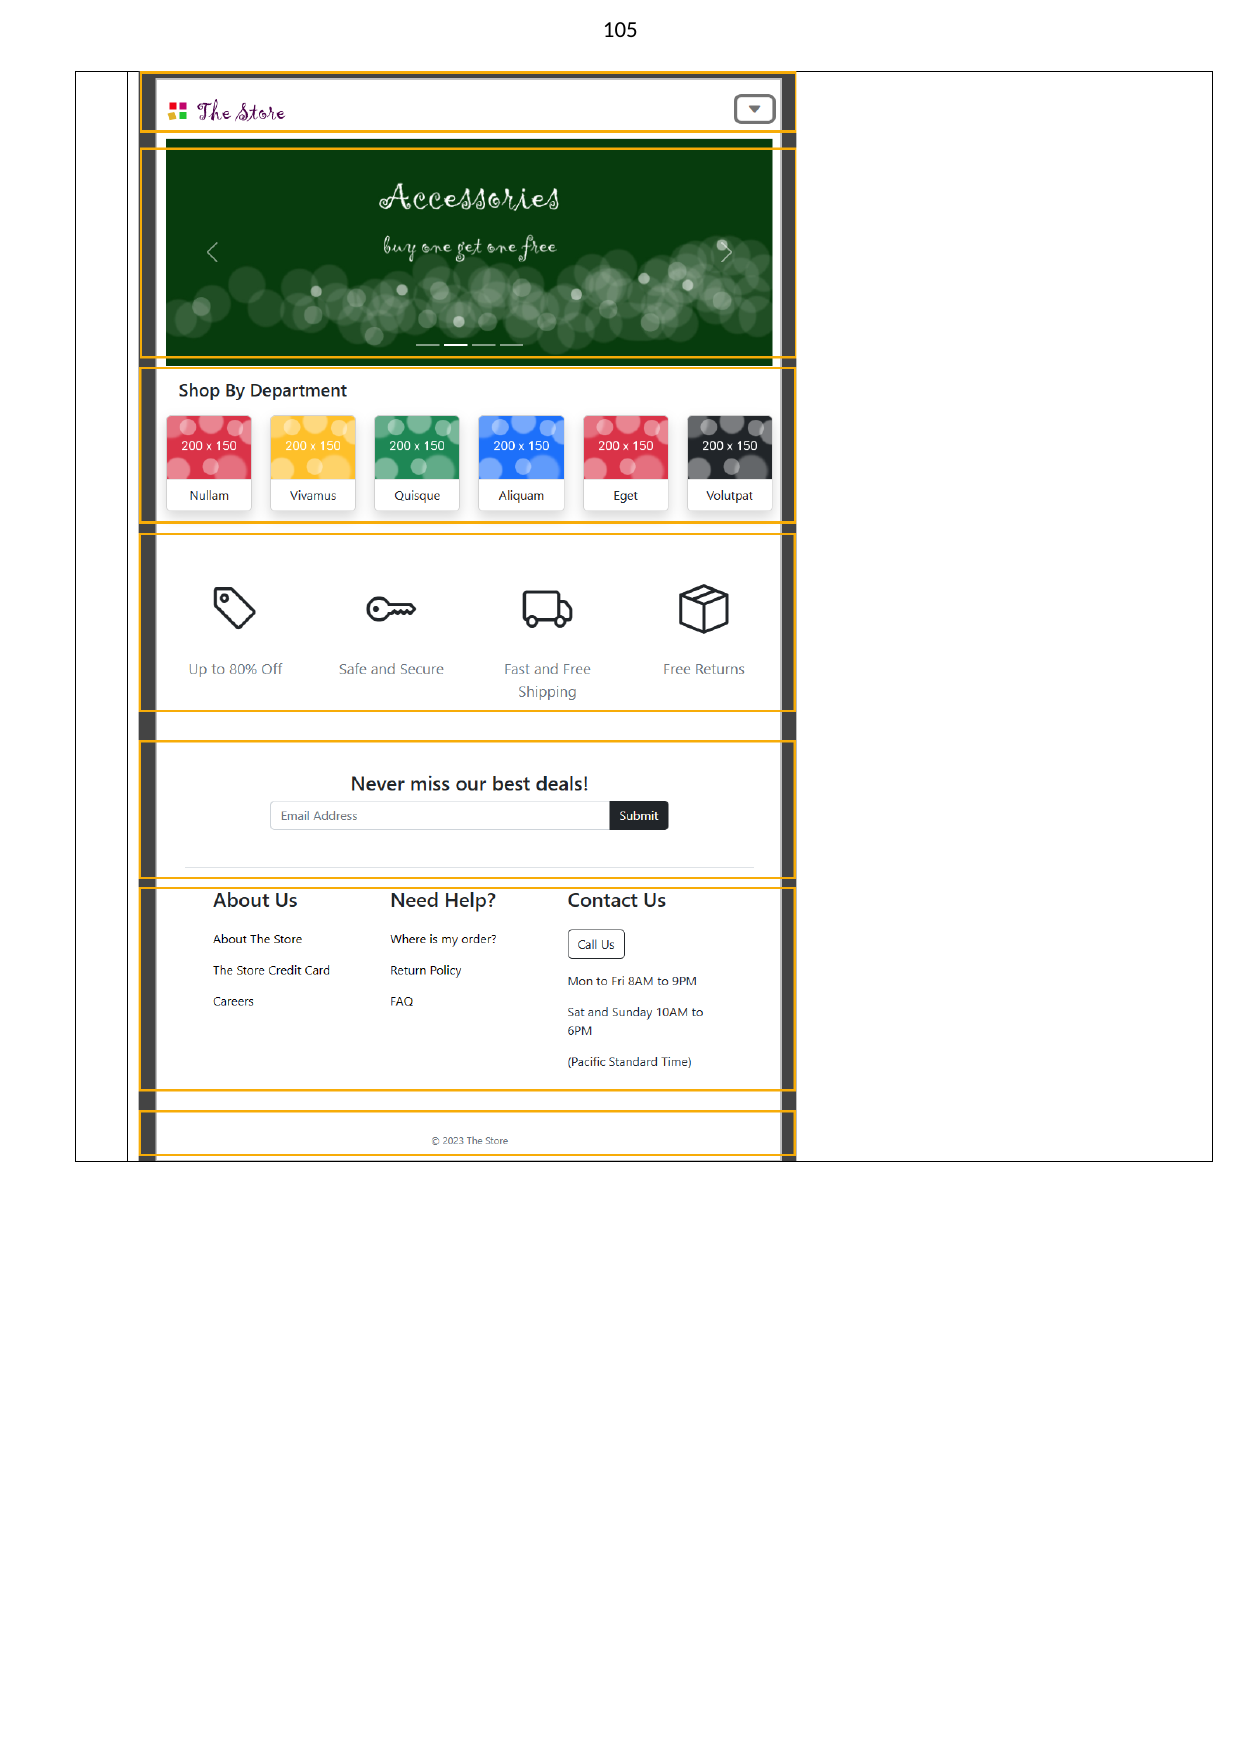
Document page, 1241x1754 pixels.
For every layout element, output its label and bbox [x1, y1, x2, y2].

table_cell [128, 72, 138, 1161]
picture [138, 71, 797, 1161]
table_cell [797, 72, 1212, 1161]
table_cell [76, 72, 127, 1161]
